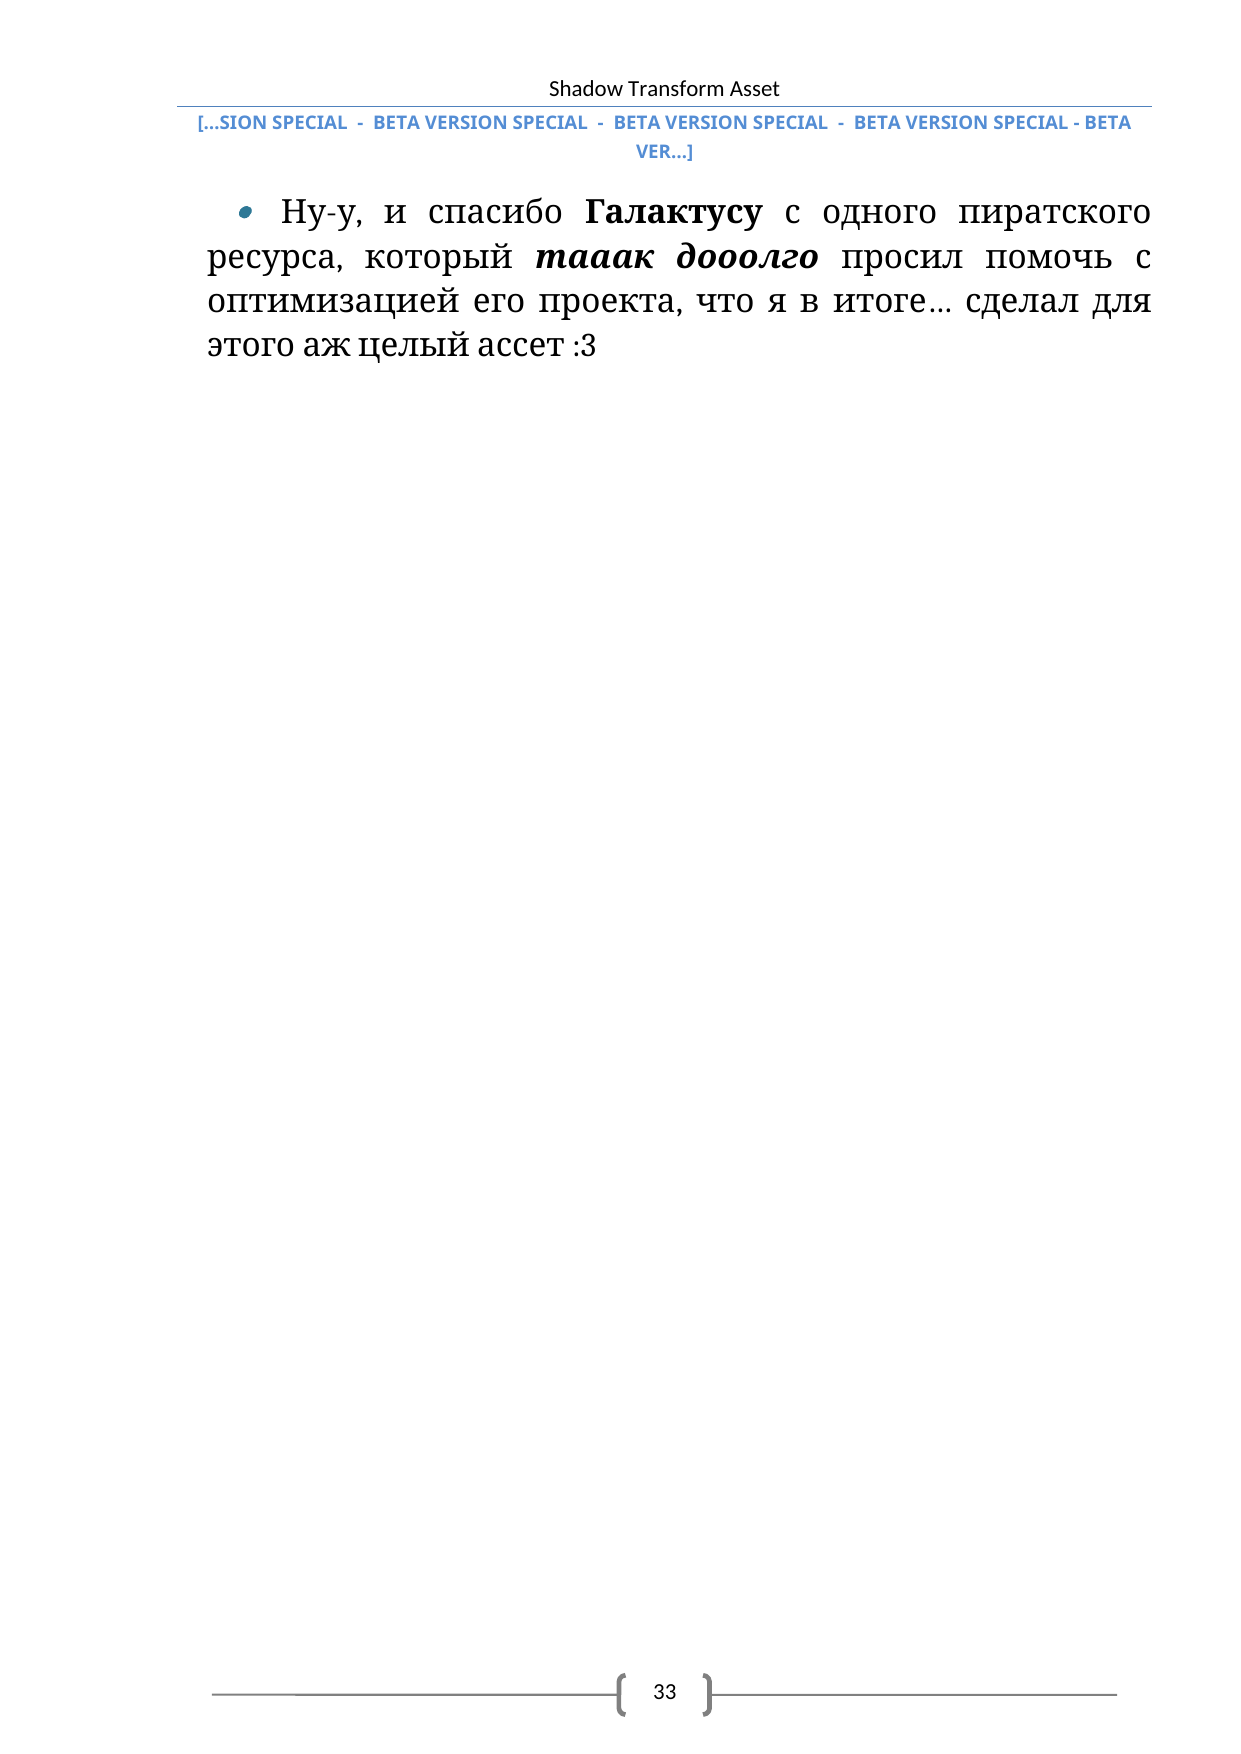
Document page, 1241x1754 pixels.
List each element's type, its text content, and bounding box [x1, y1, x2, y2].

list Ну-у, и спасибо Галактусу с одного пиратского ресурса, который тааак дооолго просил помочь с оптимизацией его проекта, что я в итоге… сделал для этого аж целый ассет :3 [207, 194, 1152, 364]
